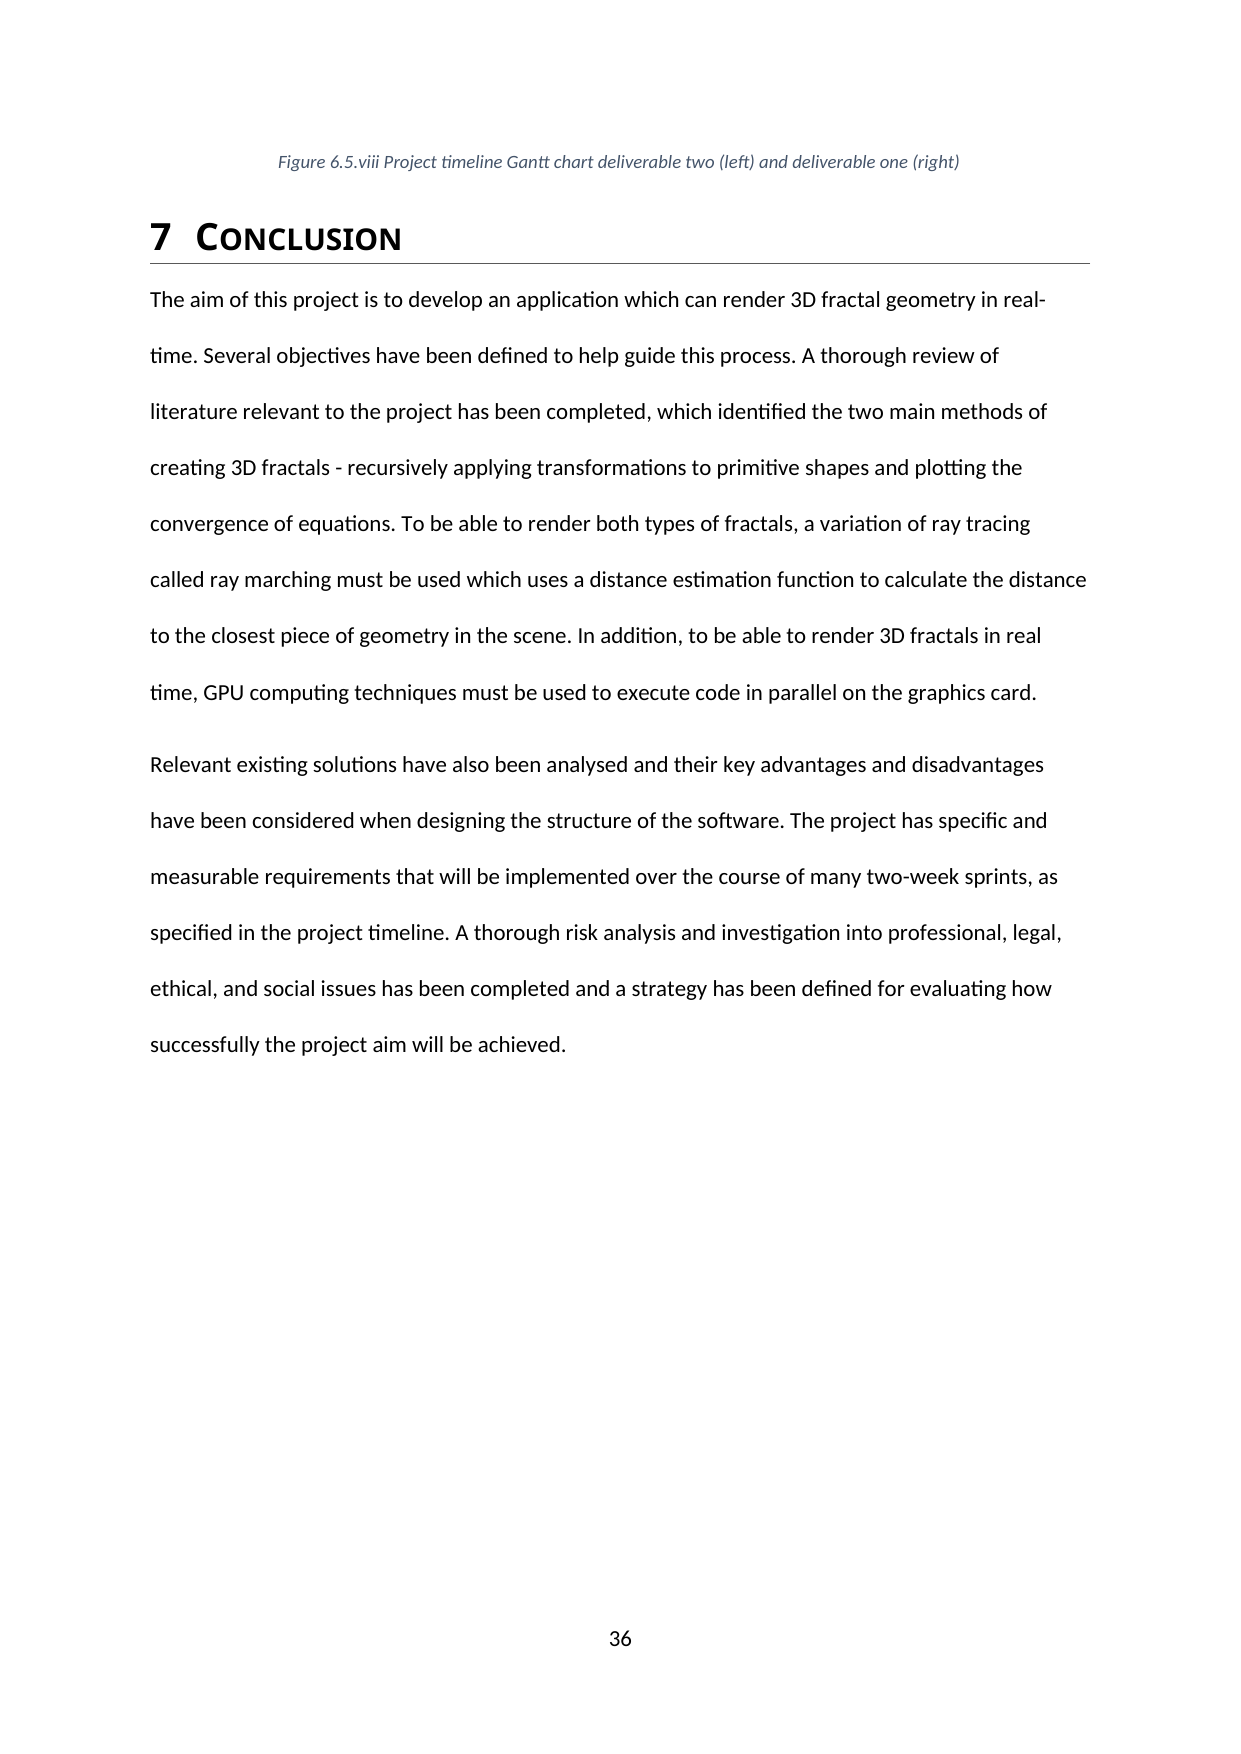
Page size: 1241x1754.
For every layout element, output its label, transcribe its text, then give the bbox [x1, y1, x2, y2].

text The aim of this project is to develop an application which can render 3D fractal geometry in real-time. Several objectives have been defined to help guide this process. A thorough review of literature relevant to the project has been completed, which identified the two main methods of creating 3D fractals - recursively applying transformations to primitive shapes and plotting the convergence of equations. To be able to render both types of fractals, a variation of ray tracing called ray marching must be used which uses a distance estimation function to calculate the distance to the closest piece of geometry in the scene. In addition, to be able to render 3D fractals in real time, GPU computing techniques must be used to execute code in parallel on the graphics card. [150, 285, 1090, 706]
text Relevant existing solutions have also been analysed and their key advantages and disadvantages have been considered when designing the structure of the software. The project has specific and measurable requirements that will be implemented over the course of many two-week sprints, as specified in the project timeline. A thorough risk analysis and investigation into professional, legal, ethical, and social issues has been completed and a strategy has been defined for evaluating how successfully the project aim will be achieved. [150, 750, 1090, 1058]
subtitle Conclusion [150, 210, 1090, 263]
